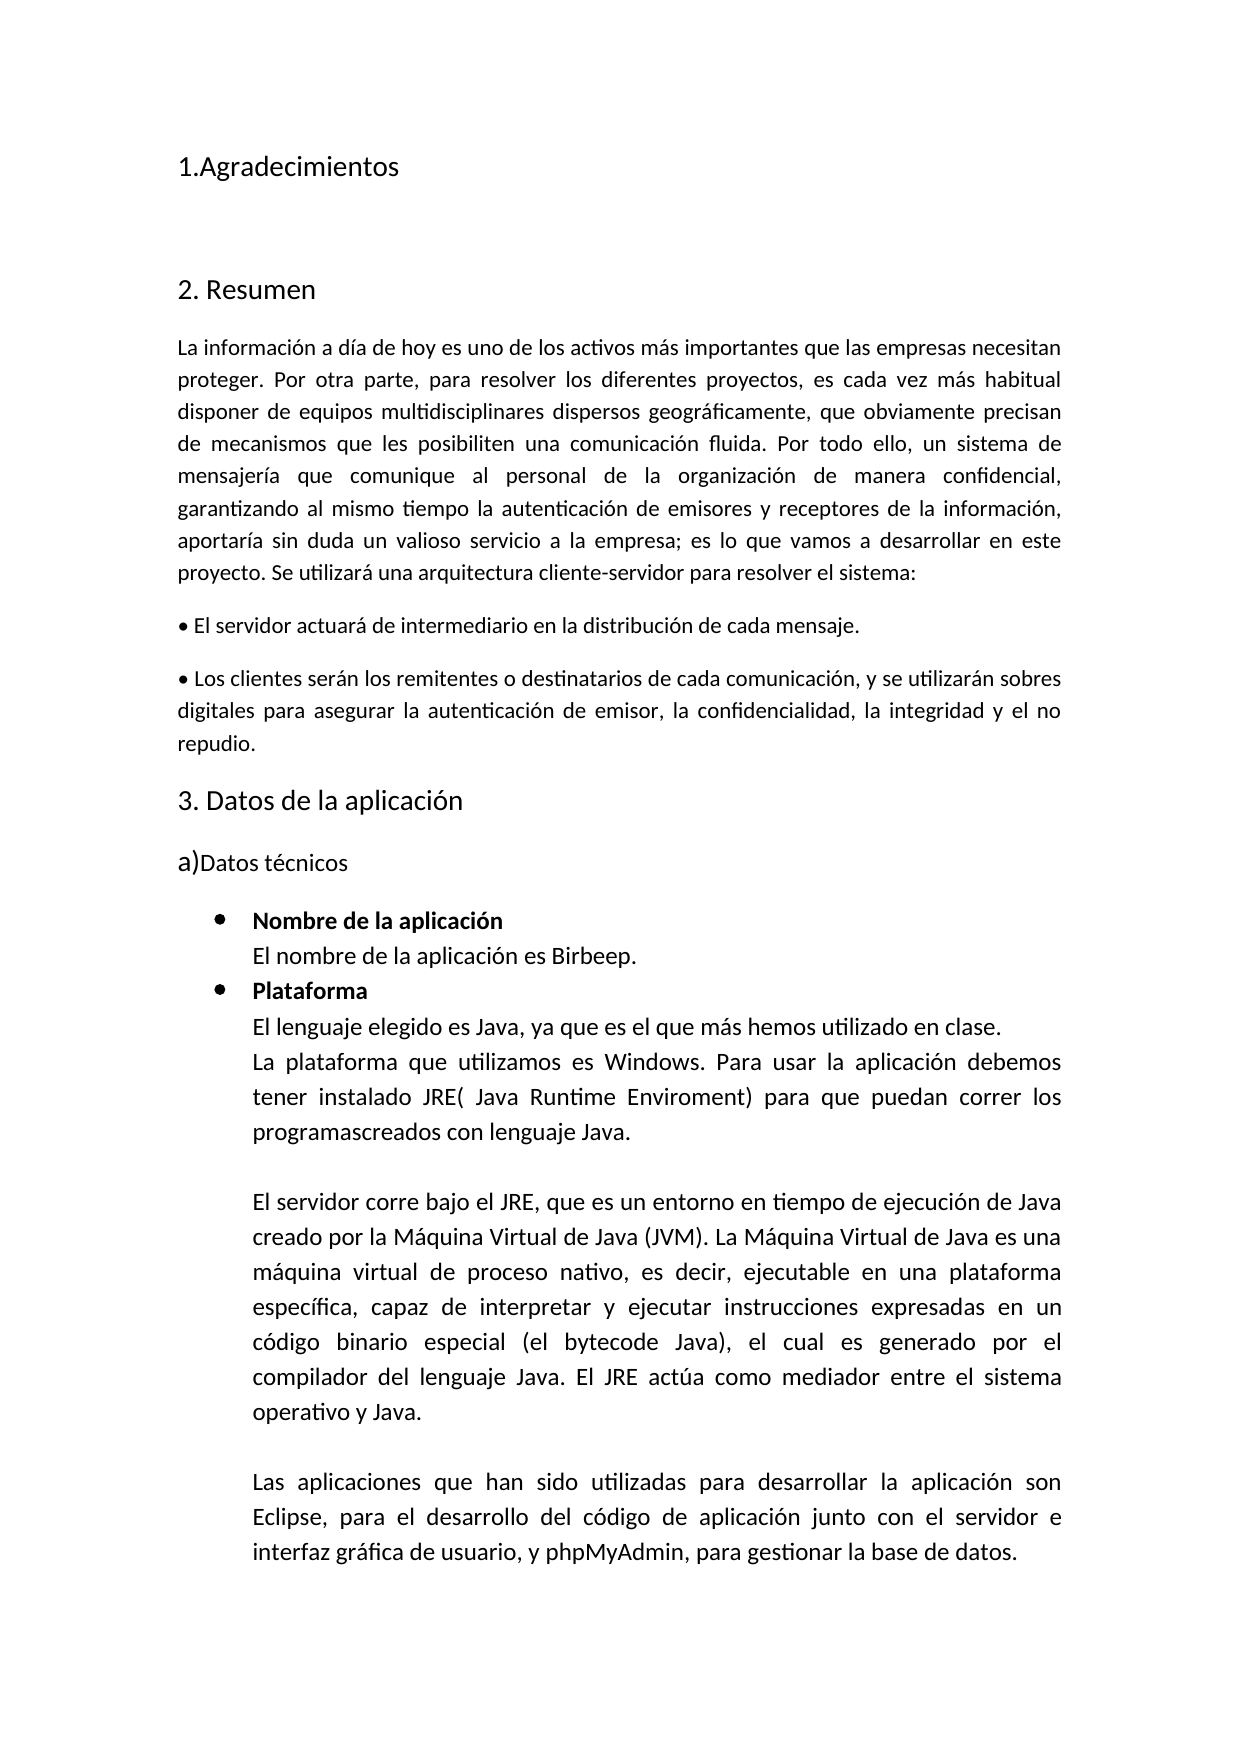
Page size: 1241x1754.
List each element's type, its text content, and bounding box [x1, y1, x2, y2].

list El servidor corre bajo el JRE, que es un entorno en tiempo de ejecución de Java creado por la Máquina Virtual de Java (JVM). La Máquina Virtual de Java es una máquina virtual de proceso nativo, es decir, ejecutable en una plataforma específica, capaz de interpretar y ejecutar instrucciones expresadas en un código binario especial (el bytecode Java), el cual es generado por el compilador del lenguaje Java. El JRE actúa como mediador entre el sistema operativo y Java. [252, 1186, 1063, 1426]
text a)Datos técnicos [177, 843, 1063, 879]
list El lenguaje elegido es Java, ya que es el que más hemos utilizado en clase. [252, 1011, 1063, 1041]
list Plataforma [215, 975, 1063, 1006]
text 2. Resumen [177, 271, 1063, 307]
text La información a día de hoy es uno de los activos más importantes que las empresas necesitan proteger. Por otra parte, para resolver los diferentes proyectos, es cada vez más habitual disponer de equipos multidisciplinares dispersos geográficamente, que obviamente precisan de mecanismos que les posibiliten una comunicación fluida. Por todo ello, un sistema de mensajería que comunique al personal de la organización de manera confidencial, garantizando al mismo tiempo la autenticación de emisores y receptores de la información, aportaría sin duda un valioso servicio a la empresa; es lo que vamos a desarrollar en este proyecto. Se utilizará una arquitectura cliente-servidor para resolver el sistema: [177, 333, 1063, 586]
list Las aplicaciones que han sido utilizadas para desarrollar la aplicación son Eclipse, para el desarrollo del código de aplicación junto con el servidor e interfaz gráfica de usuario, y phpMyAdmin, para gestionar la base de datos. [252, 1466, 1063, 1566]
text 3. Datos de la aplicación [177, 782, 1063, 817]
text • Los clientes serán los remitentes o destinatarios de cada comunicación, y se utilizarán sobres digitales para asegurar la autenticación de emisor, la confidencialidad, la integridad y el no repudio. [177, 664, 1063, 757]
list Nombre de la aplicación [215, 905, 1063, 936]
list El nombre de la aplicación es Birbeep. [252, 940, 1063, 971]
text 1.Agradecimientos [177, 148, 1063, 183]
list La plataforma que utilizamos es Windows. Para usar la aplicación debemos tener instalado JRE( Java Runtime Enviroment) para que puedan correr los programascreados con lenguaje Java. [252, 1046, 1063, 1146]
text • El servidor actuará de intermediario en la distribución de cada mensaje. [177, 611, 1063, 639]
